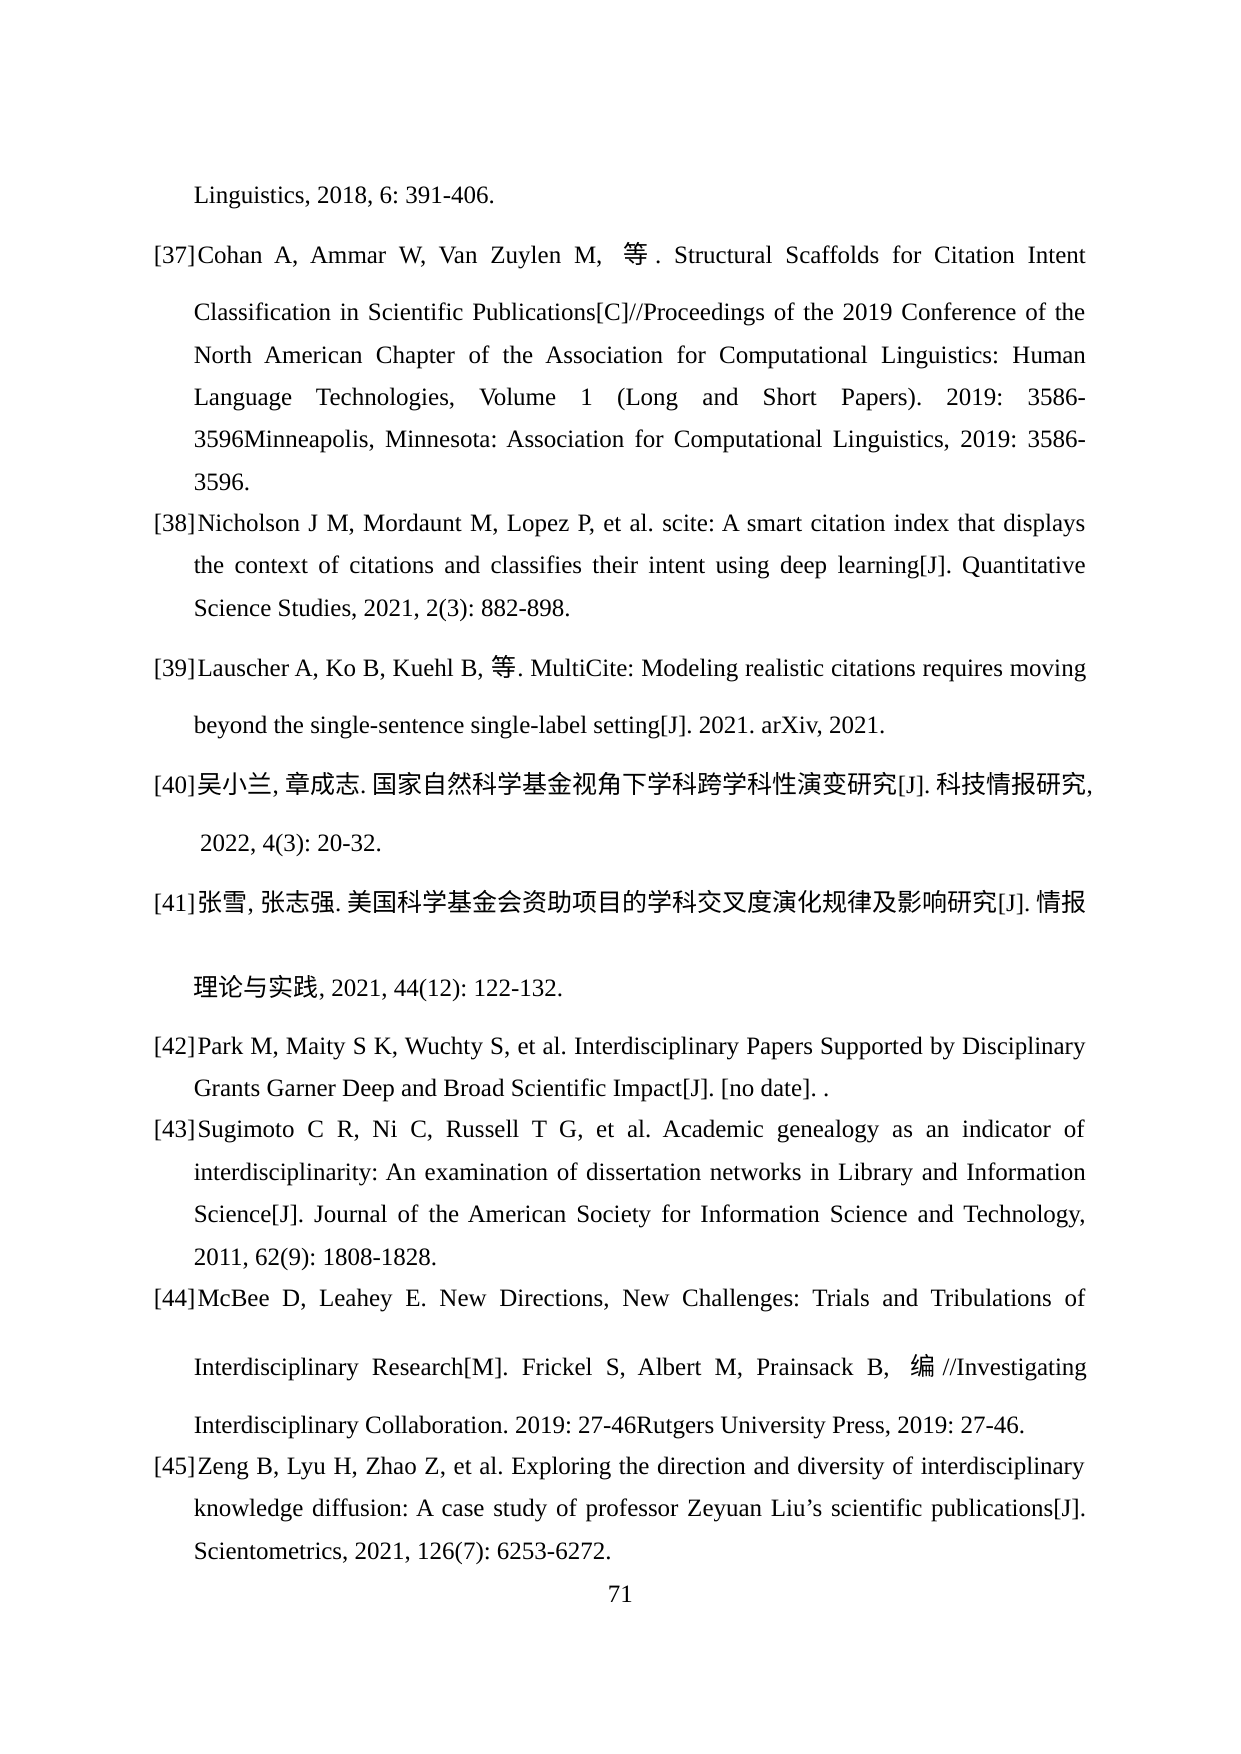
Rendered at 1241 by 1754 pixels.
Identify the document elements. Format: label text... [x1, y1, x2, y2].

text [38] Nicholson J M, Mordaunt M, Lopez P, et al. scite: A smart citation index that displays the context of citations and classifies their intent using deep learning[J]. Quantitative Science Studies, 2021, 2(3): 882-898. [153, 505, 1087, 624]
text [45] Zeng B, Lyu H, Zhao Z, et al. Exploring the direction and diversity of interdisciplinary knowledge diffusion: A case study of professor Zeyuan Liu’s scientific publications[J]. Scientometrics, 2021, 126(7): 6253-6272. [153, 1448, 1087, 1567]
text [43] Sugimoto C R, Ni C, Russell T G, et al. Academic genealogy as an indicator of interdisciplinarity: An examination of dissertation networks in Library and Information Science[J]. Journal of the American Society for Information Science and Technology, 2011, 62(9): 1808-1828. [153, 1112, 1087, 1273]
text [153, 177, 1087, 211]
text [41] 张雪, 张志强. 美国科学基金会资助项目的学科交叉度演化规律及影响研究[J]. 情报理论与实践, 2021, 44(12): 122-132. [153, 866, 1087, 1019]
text [44] McBee D, Leahey E. New Directions, New Challenges: Trials and Tribulations of Interdisciplinary Research[M]. Frickel S, Albert M, Prainsack B, 编//Investigating Interdisciplinary Collaboration. 2019: 27-46Rutgers University Press, 2019: 27-46. [153, 1280, 1087, 1441]
text [42] Park M, Maity S K, Wuchty S, et al. Interdisciplinary Papers Supported by Disciplinary Grants Garner Deep and Broad Scientific Impact[J]. [no date]. . [153, 1028, 1087, 1104]
text [40] 吴小兰, 章成志. 国家自然科学基金视角下学科跨学科性演变研究[J]. 科技情报研究, 2022, 4(3): 20-32. [153, 749, 1087, 859]
text [37] Cohan A, Ammar W, Van Zuylen M, 等. Structural Scaffolds for Citation Intent Classification in Scientific Publications[C]//Proceedings of the 2019 Conference of the North American Chapter of the Association for Computational Linguistics: Human Language Technologies, Volume 1 (Long and Short Papers). 2019: 3586-3596Minneapolis, Minnesota: Association for Computational Linguistics, 2019: 3586-3596. [153, 218, 1087, 498]
text [39] Lauscher A, Ko B, Kuehl B, 等. MultiCite: Modeling realistic citations requires moving beyond the single-sentence single-label setting[J]. 2021. arXiv, 2021. [153, 631, 1087, 742]
